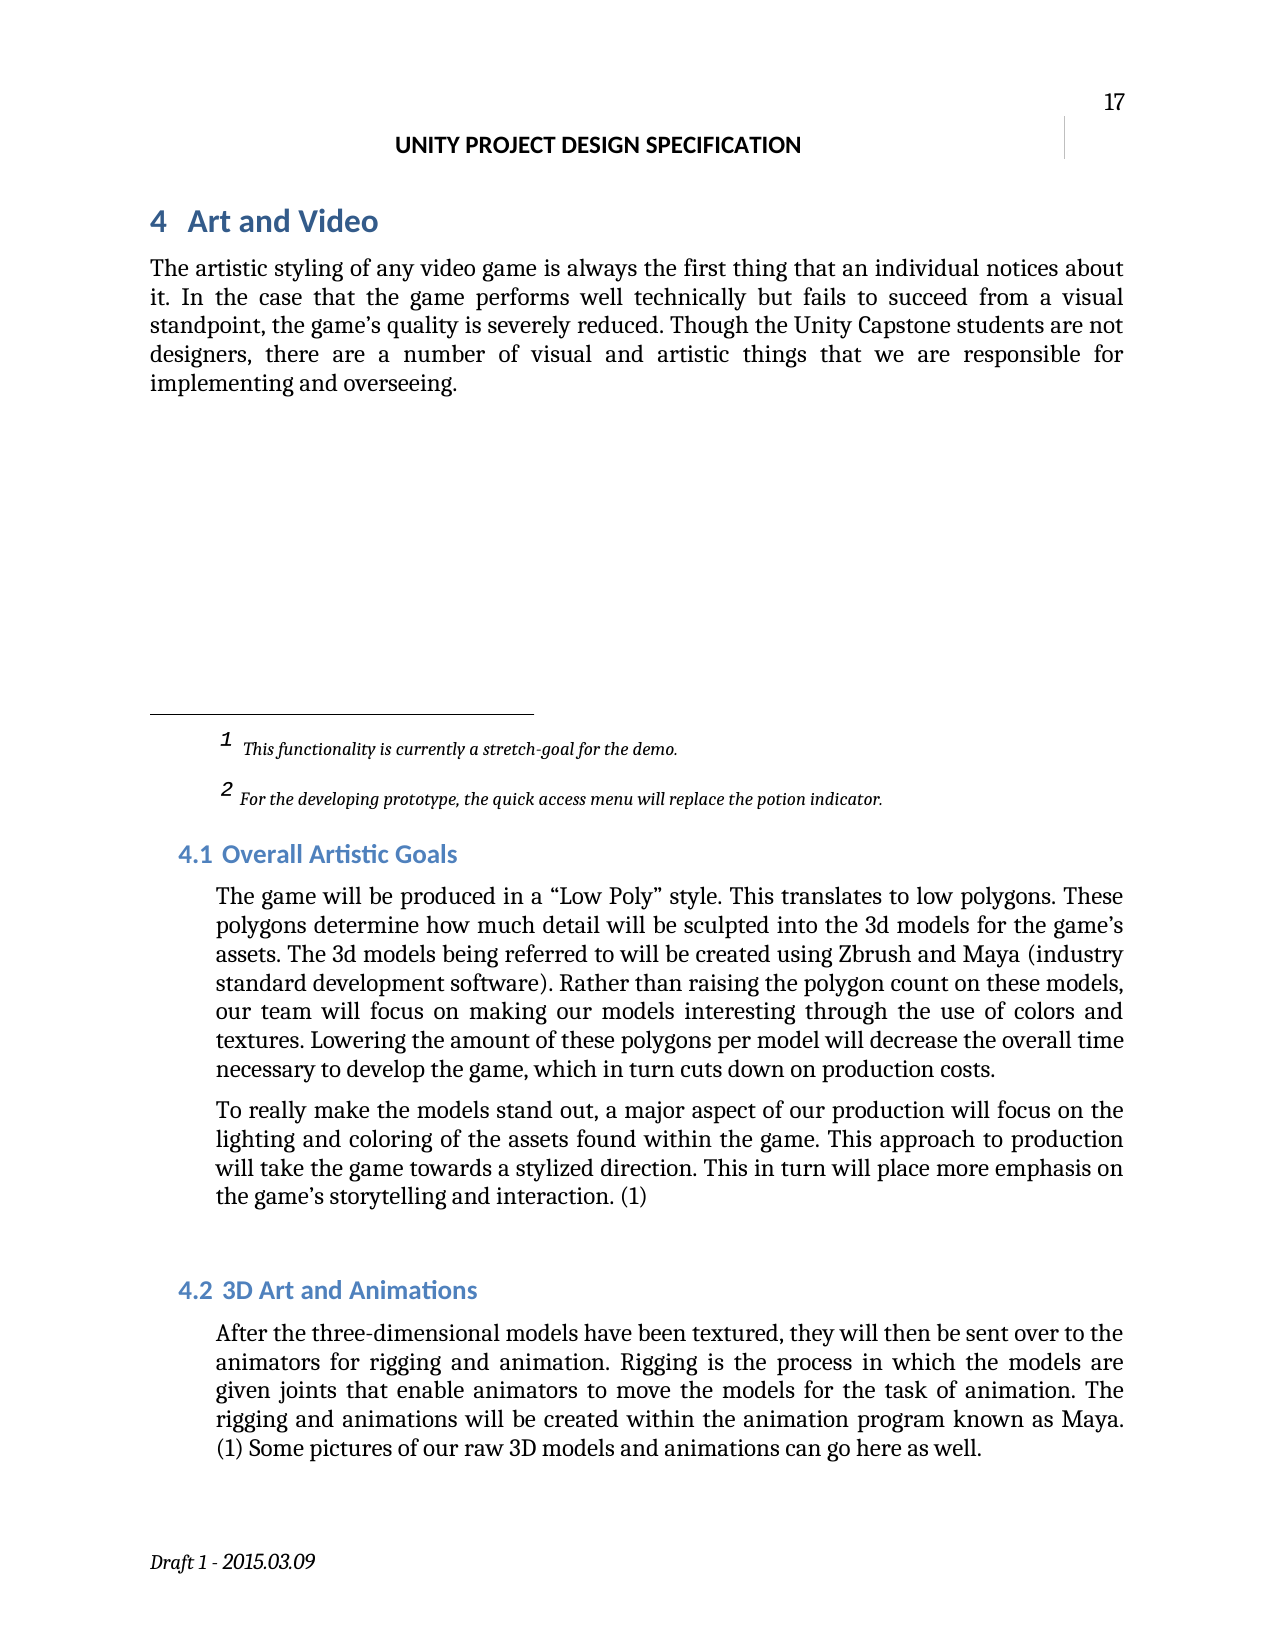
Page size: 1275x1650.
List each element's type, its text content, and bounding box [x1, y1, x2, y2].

text The game will be produced in a “Low Poly” style. This translates to low polygons. These polygons determine how much detail will be sculpted into the 3d models for the game’s assets. The 3d models being referred to will be created using Zbrush and Maya (industry standard development software). Rather than raising the polygon count on these models, our team will focus on making our models interesting through the use of colors and textures. Lowering the amount of these polygons per model will decrease the overall time necessary to develop the game, which in turn cuts down on production costs. [216, 882, 1125, 1083]
text ² For the developing prototype, the quick access menu will replace the potion indicator. [216, 778, 1125, 816]
text To really make the models stand out, a major aspect of our production will focus on the lighting and coloring of the assets found within the game. This approach to production will take the game towards a stylized direction. This in turn will place more emphasis on the game’s storytelling and interaction. (1) [216, 1096, 1125, 1211]
text The artistic styling of any video game is always the first thing that an individual notices about it. In the case that the game performs well technically but fails to succeed from a visual standpoint, the game’s quality is severely reduced. Though the Unity Capstone students are not designers, there are a number of visual and artistic things that we are responsible for implementing and overseeing. [150, 254, 1125, 397]
subtitle Art and Video [150, 201, 1125, 241]
subtitle 3D Art and Animations [178, 1273, 1125, 1306]
text ¹ This functionality is currently a stretch-goal for the demo. [216, 728, 1125, 766]
text After the three-dimensional models have been textured, they will then be sent over to the animators for rigging and animation. Rigging is the process in which the models are given joints that enable animators to move the models for the task of animation. The rigging and animations will be created within the animation program known as Maya. (1) Some pictures of our raw 3D models and animations can go here as well. [216, 1319, 1125, 1462]
subtitle Overall Artistic Goals [178, 837, 1125, 870]
